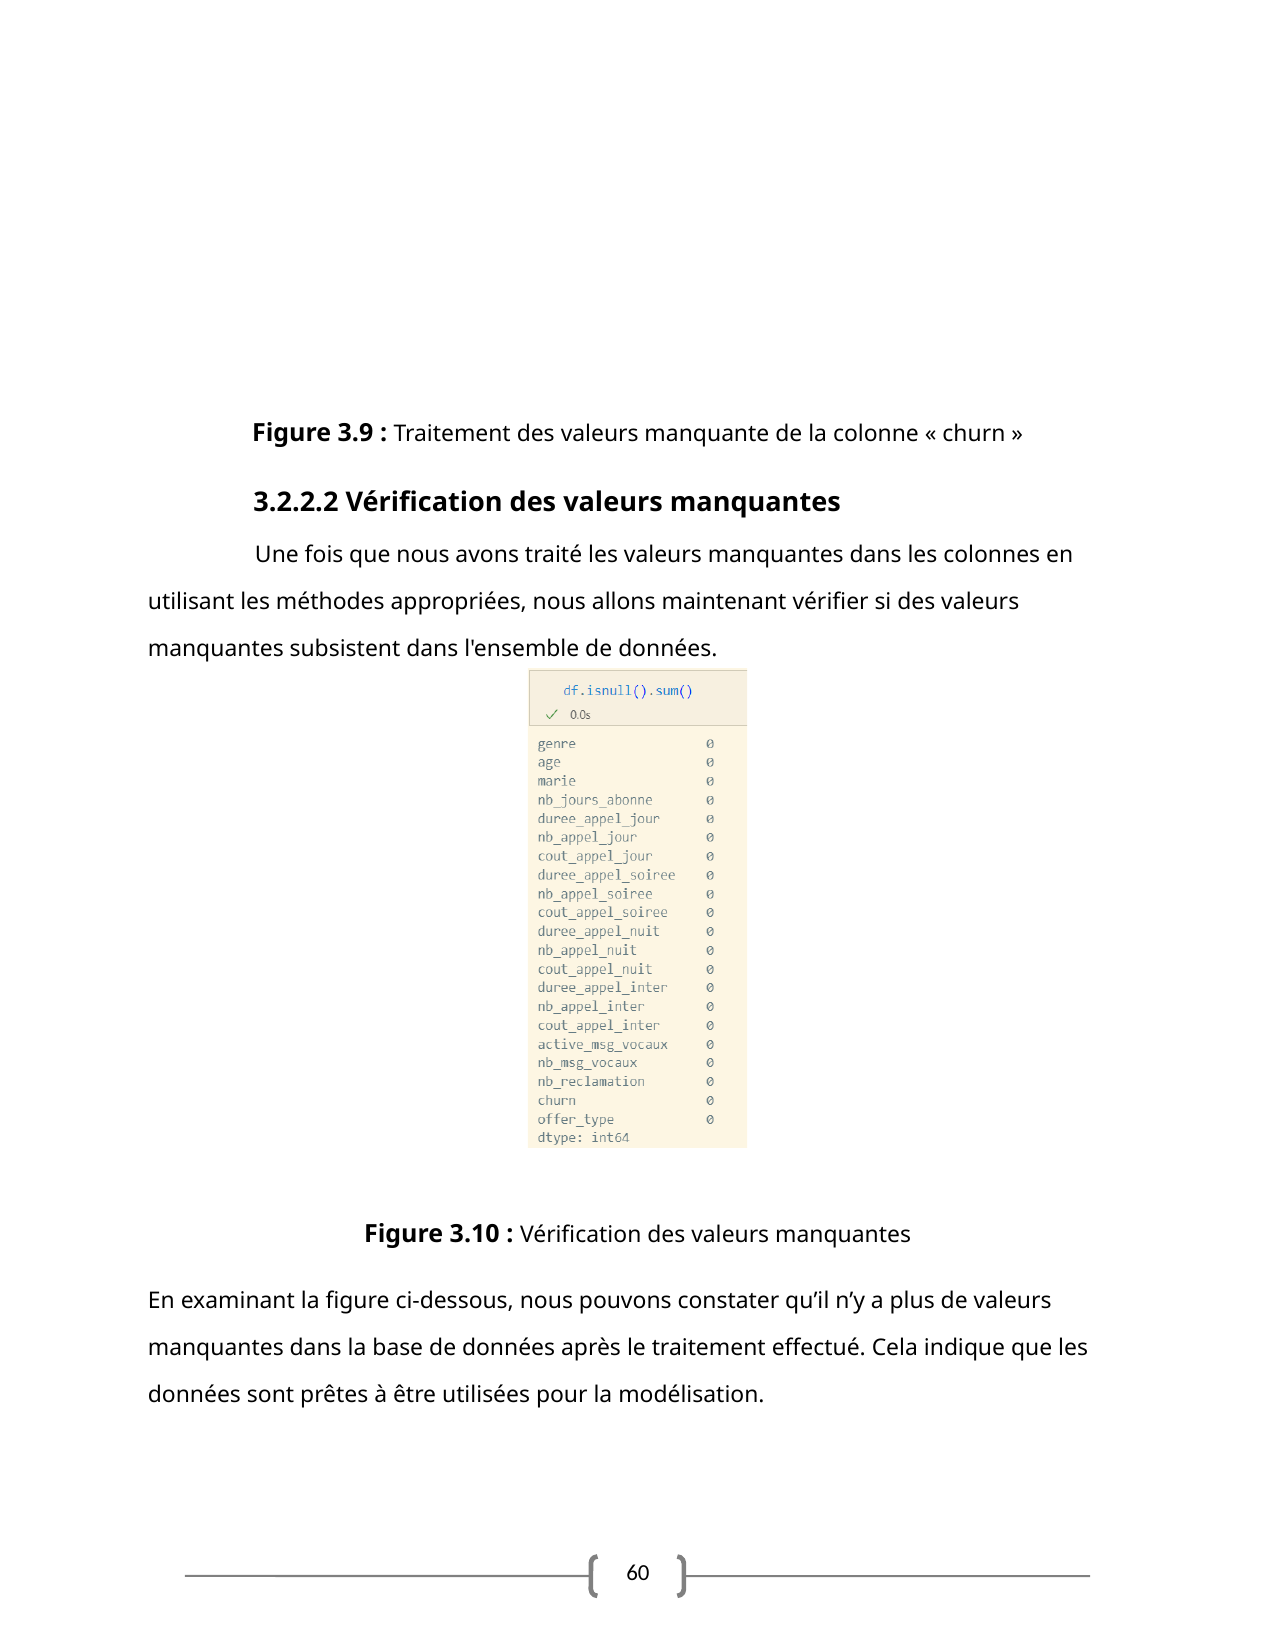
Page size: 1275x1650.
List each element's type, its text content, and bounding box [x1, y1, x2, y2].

text Figure 3.9 : Traitement des valeurs manquante de la colonne « churn » [148, 414, 1127, 448]
text Une fois que nous avons traité les valeurs manquantes dans les colonnes en utilisant les méthodes appropriées, nous allons maintenant vérifier si des valeurs manquantes subsistent dans l'ensemble de données. [148, 538, 1127, 663]
text En examinant la figure ci-dessous, nous pouvons constater qu’il n’y a plus de valeurs manquantes dans la base de données après le traitement effectué. Cela indique que les données sont prêtes à être utilisées pour la modélisation. [148, 1284, 1127, 1409]
text Figure 3.10 : Vérification des valeurs manquantes [148, 1216, 1127, 1250]
picture [527, 668, 748, 1148]
text 3.2.2.2 Vérification des valeurs manquantes [148, 482, 1127, 519]
